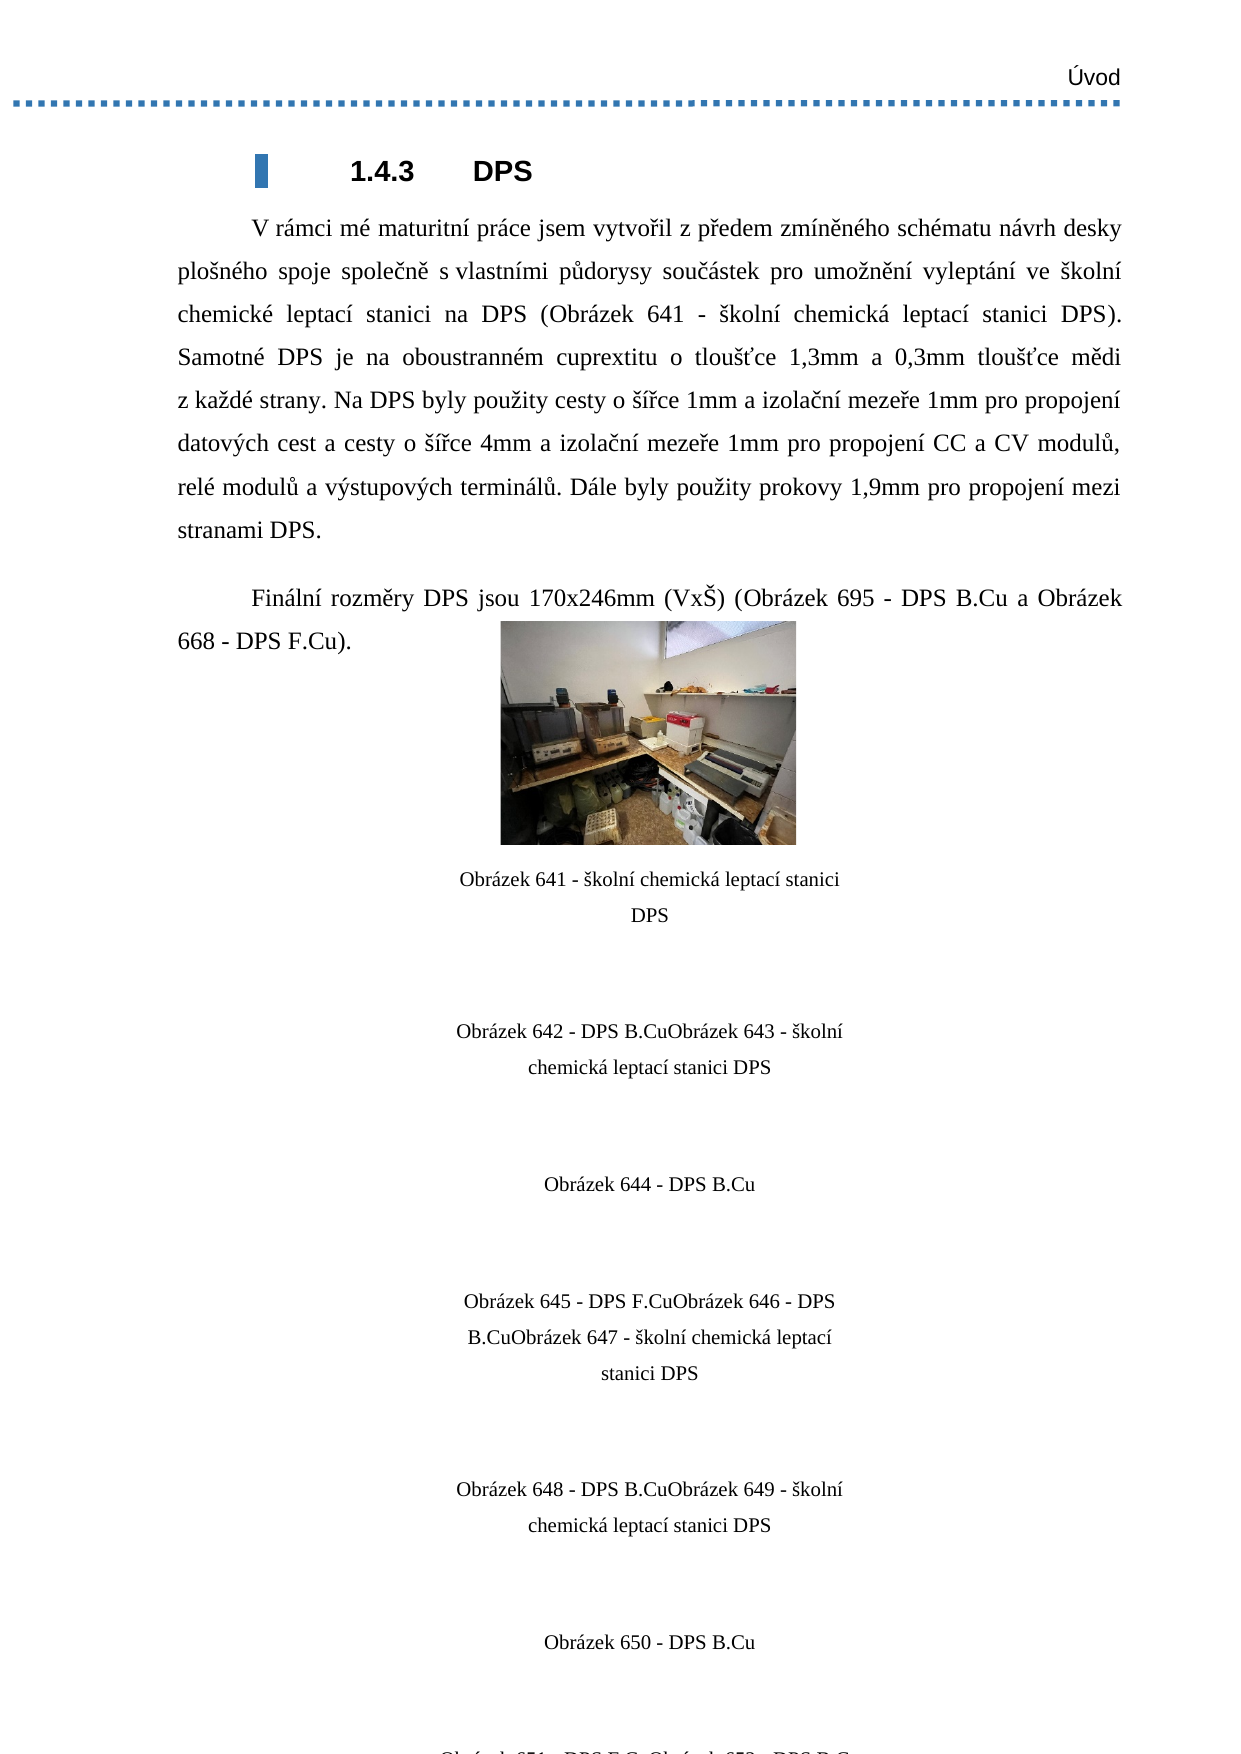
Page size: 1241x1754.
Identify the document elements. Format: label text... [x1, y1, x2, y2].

subtitle DPS [268, 154, 1122, 188]
picture [499, 621, 796, 843]
